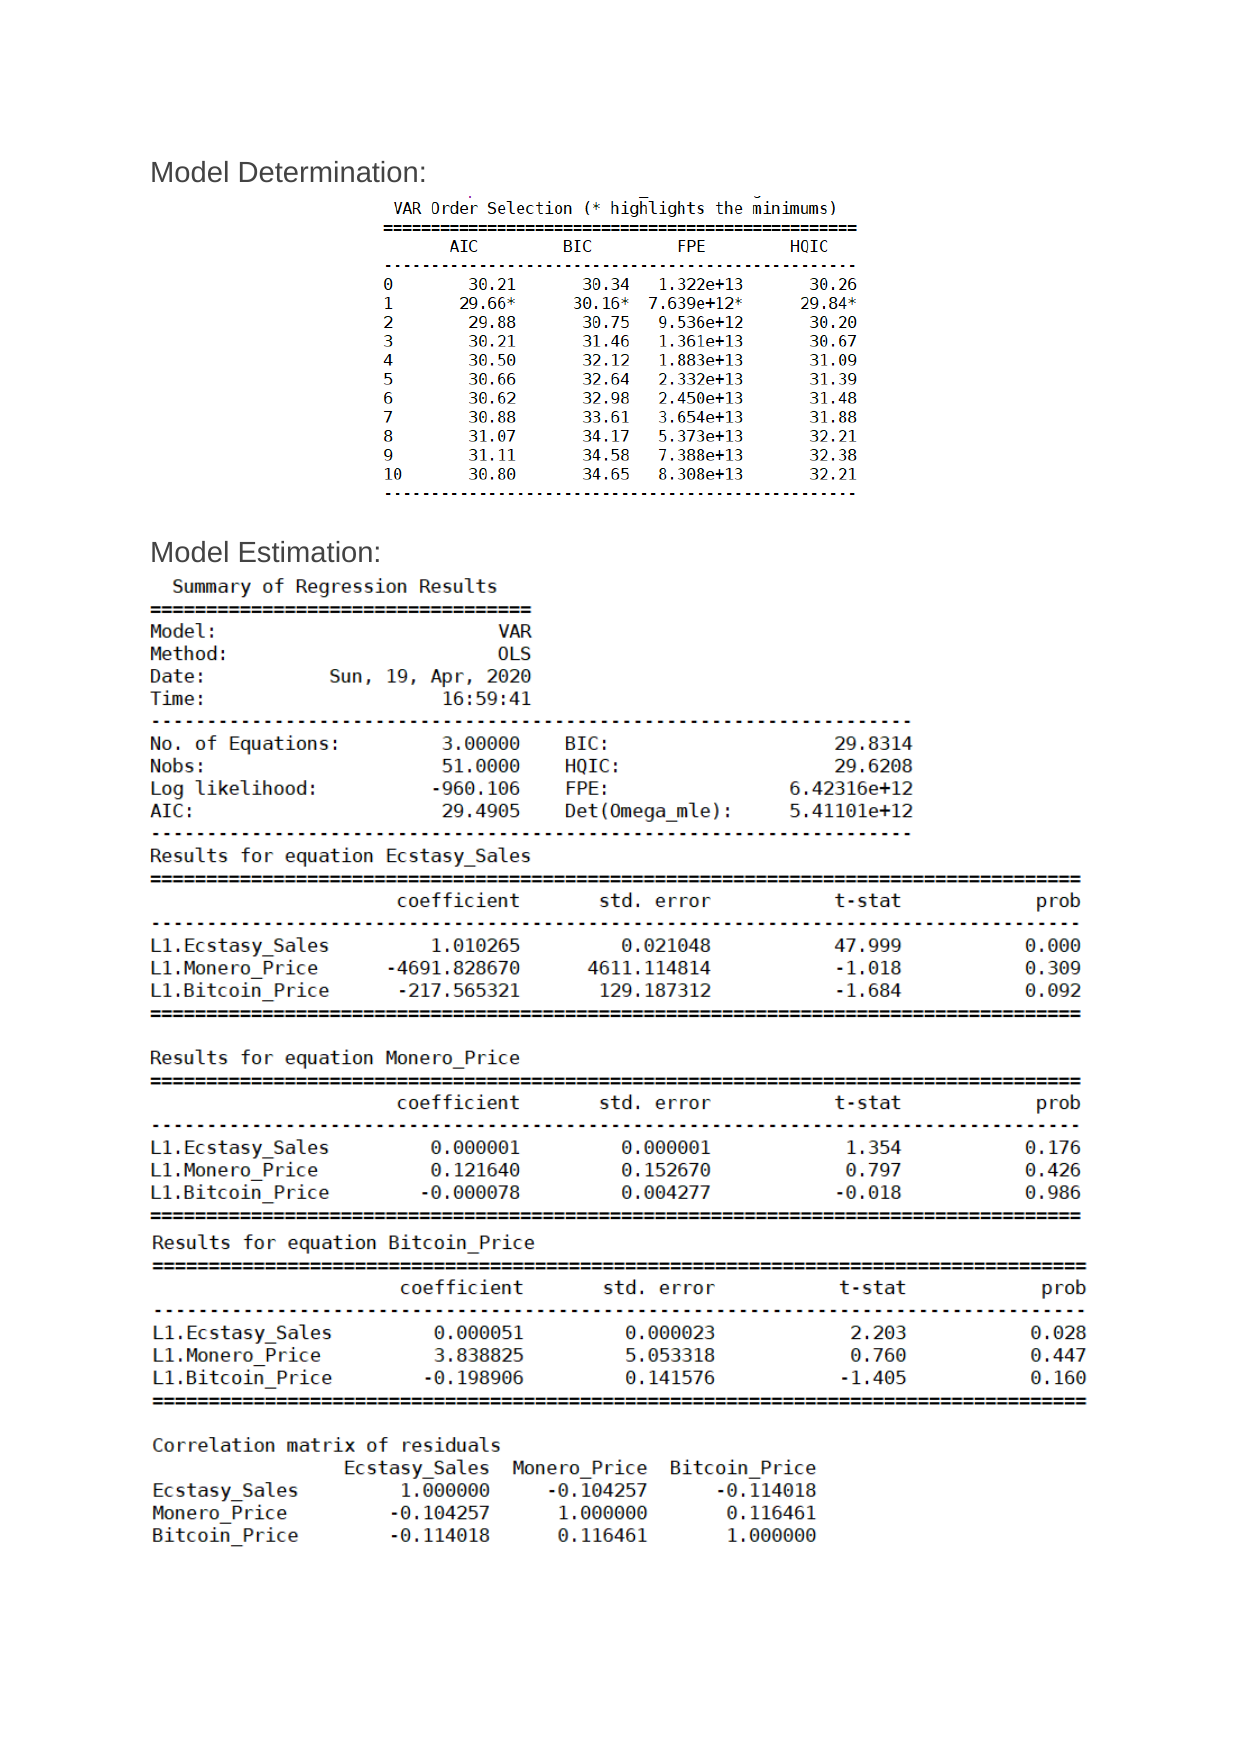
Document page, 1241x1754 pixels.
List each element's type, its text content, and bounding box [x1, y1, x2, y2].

subtitle Model Determination: [150, 155, 1090, 188]
picture [379, 196, 861, 498]
picture [150, 576, 1091, 1227]
picture [150, 1230, 1091, 1552]
subtitle Model Estimation: [150, 535, 1090, 568]
